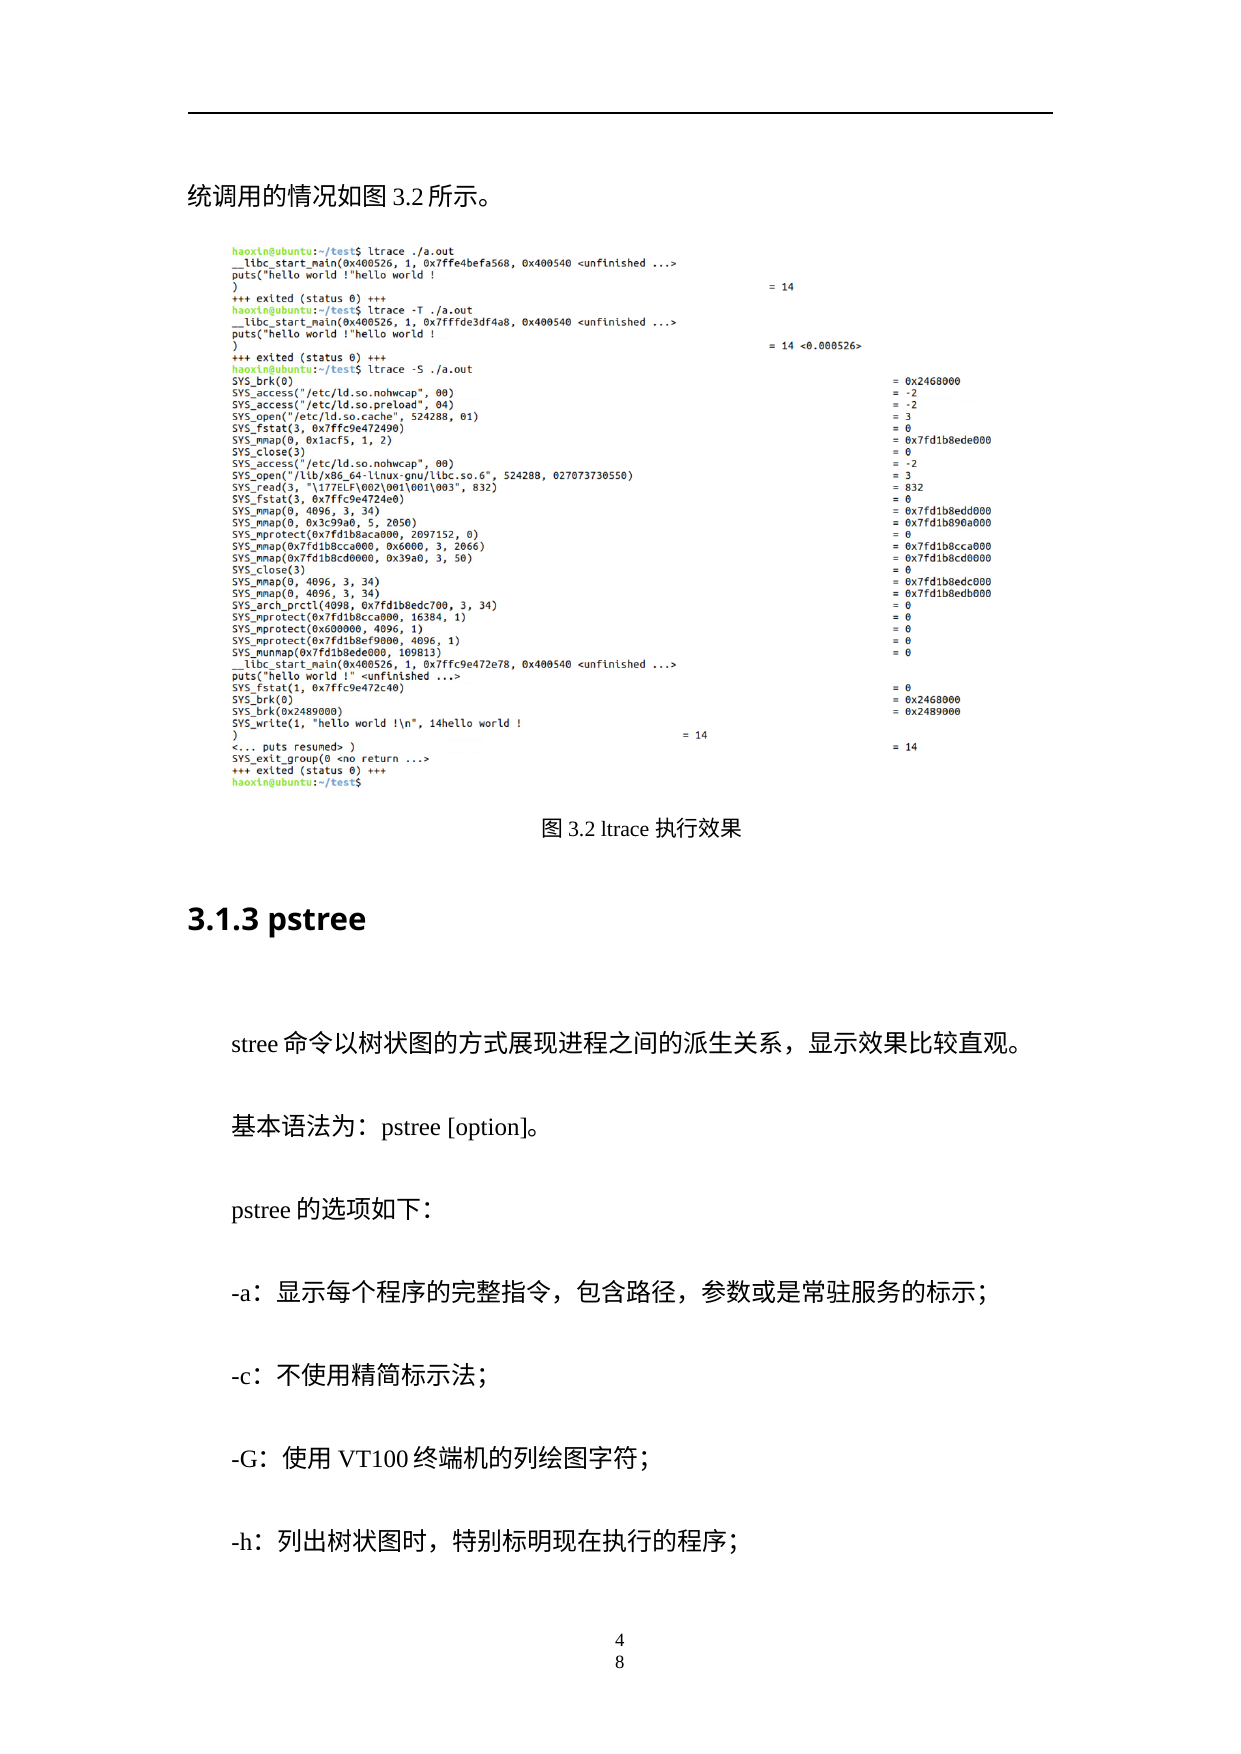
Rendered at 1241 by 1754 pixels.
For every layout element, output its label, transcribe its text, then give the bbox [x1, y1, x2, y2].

list 图3.2 ltrace 执行效果 [187, 810, 1053, 843]
list -c：不使用精简标示法； [187, 1341, 1053, 1406]
list -a：显示每个程序的完整指令，包含路径，参数或是常驻服务的标示； [187, 1258, 1053, 1323]
list pstree的选项如下： [187, 1175, 1053, 1240]
subtitle 3.1.3 pstree [187, 886, 1053, 951]
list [187, 162, 1053, 227]
list 基本语法为：pstree [option]。 [187, 1092, 1053, 1157]
list -G：使用VT100终端机的列绘图字符； [187, 1424, 1053, 1489]
picture [231, 245, 1021, 790]
list -h：列出树状图时，特别标明现在执行的程序； [187, 1507, 1053, 1572]
list stree命令以树状图的方式展现进程之间的派生关系，显示效果比较直观。 [187, 1009, 1053, 1074]
